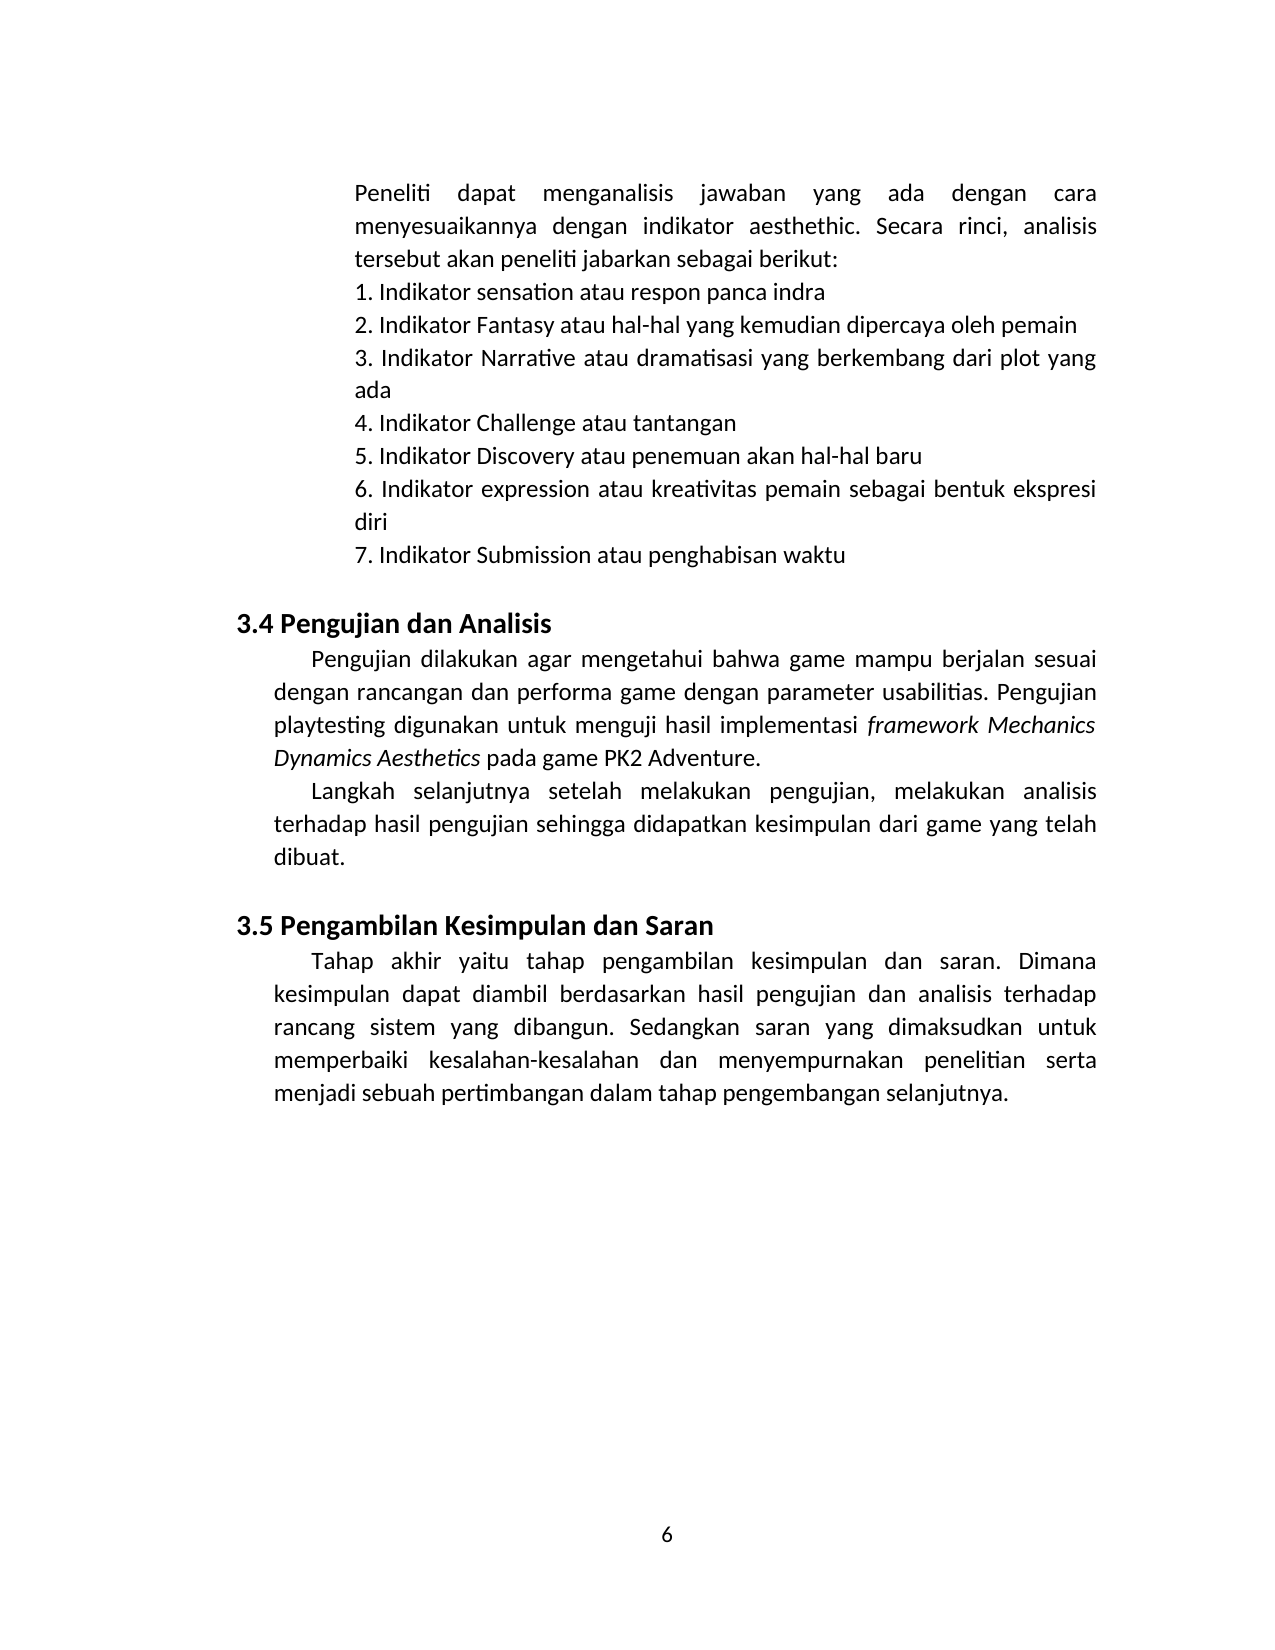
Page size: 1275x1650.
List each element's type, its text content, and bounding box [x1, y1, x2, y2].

list 4. Indikator Challenge atau tantangan [354, 408, 1098, 438]
list Tahap akhir yaitu tahap pengambilan kesimpulan dan saran. Dimana kesimpulan dapat diambil berdasarkan hasil pengujian dan analisis terhadap rancang sistem yang dibangun. Sedangkan saran yang dimaksudkan untuk memperbaiki kesalahan-kesalahan dan menyempurnakan penelitian serta menjadi sebuah pertimbangan dalam tahap pengembangan selanjutnya. [274, 945, 1098, 1107]
list 3. Indikator Narrative atau dramatisasi yang berkembang dari plot yang ada [354, 342, 1098, 405]
list 2. Indikator Fantasy atau hal-hal yang kemudian dipercaya oleh pemain [354, 309, 1098, 339]
list Pengujian dilakukan agar mengetahui bahwa game mampu berjalan sesuai dengan rancangan dan performa game dengan parameter usabilitias. Pengujian playtesting digunakan untuk menguji hasil implementasi framework Mechanics Dynamics Aesthetics pada game PK2 Adventure. [274, 643, 1098, 773]
list Langkah selanjutnya setelah melakukan pengujian, melakukan analisis terhadap hasil pengujian sehingga didapatkan kesimpulan dari game yang telah dibuat. [274, 775, 1098, 872]
list 1. Indikator sensation atau respon panca indra [354, 276, 1098, 306]
list 5. Indikator Discovery atau penemuan akan hal-hal baru [354, 441, 1098, 471]
list 7. Indikator Submission atau penghabisan waktu [354, 539, 1098, 570]
list 6. Indikator expression atau kreativitas pemain sebagai bentuk ekspresi diri [354, 473, 1098, 537]
list Pengujian dan Analisis [236, 605, 1098, 641]
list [354, 177, 1098, 273]
list Pengambilan Kesimpulan dan Saran [236, 907, 1098, 942]
